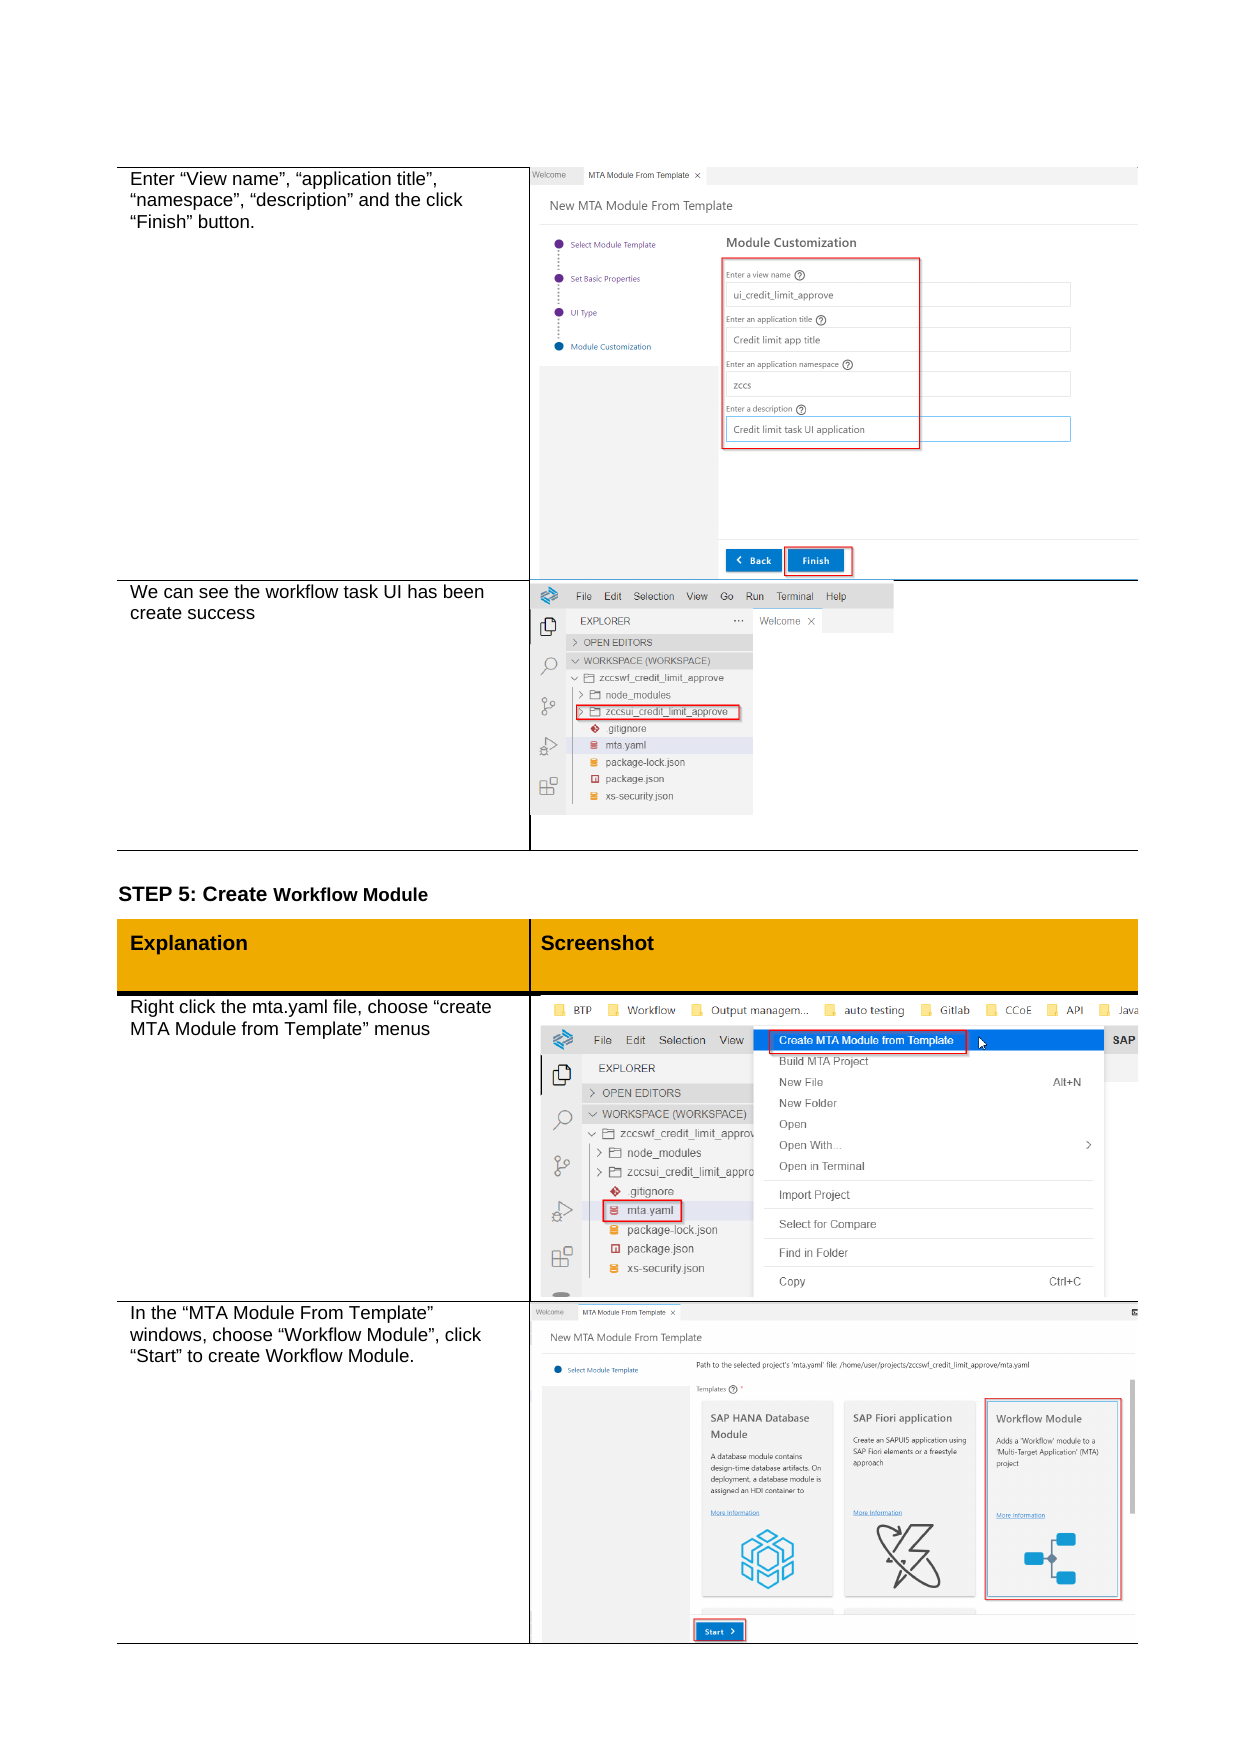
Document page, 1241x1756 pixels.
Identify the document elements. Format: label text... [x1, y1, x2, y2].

table_header Screenshot [531, 919, 1138, 991]
table_header Explanation [117, 919, 529, 991]
table_cell We can see the workflow task UI has been create success [117, 581, 529, 850]
table_cell Right click the mta.yaml file, choose “create MTA Module from Template” menus [117, 996, 529, 1301]
picture [530, 167, 1138, 815]
table_cell [531, 581, 1138, 850]
subtitle STEP 5: Create Workflow Module [118, 882, 1148, 906]
table_cell Enter “View name”, “application title”, “namespace”, “description” and the click “Finish” button. [117, 168, 529, 579]
table_cell [531, 996, 1138, 1301]
picture [540, 995, 1139, 1297]
table_cell In the “MTA Module From Template” windows, choose “Workflow Module”, click “Start” to create Workflow Module. [117, 1302, 529, 1643]
picture [530, 1302, 1138, 1643]
